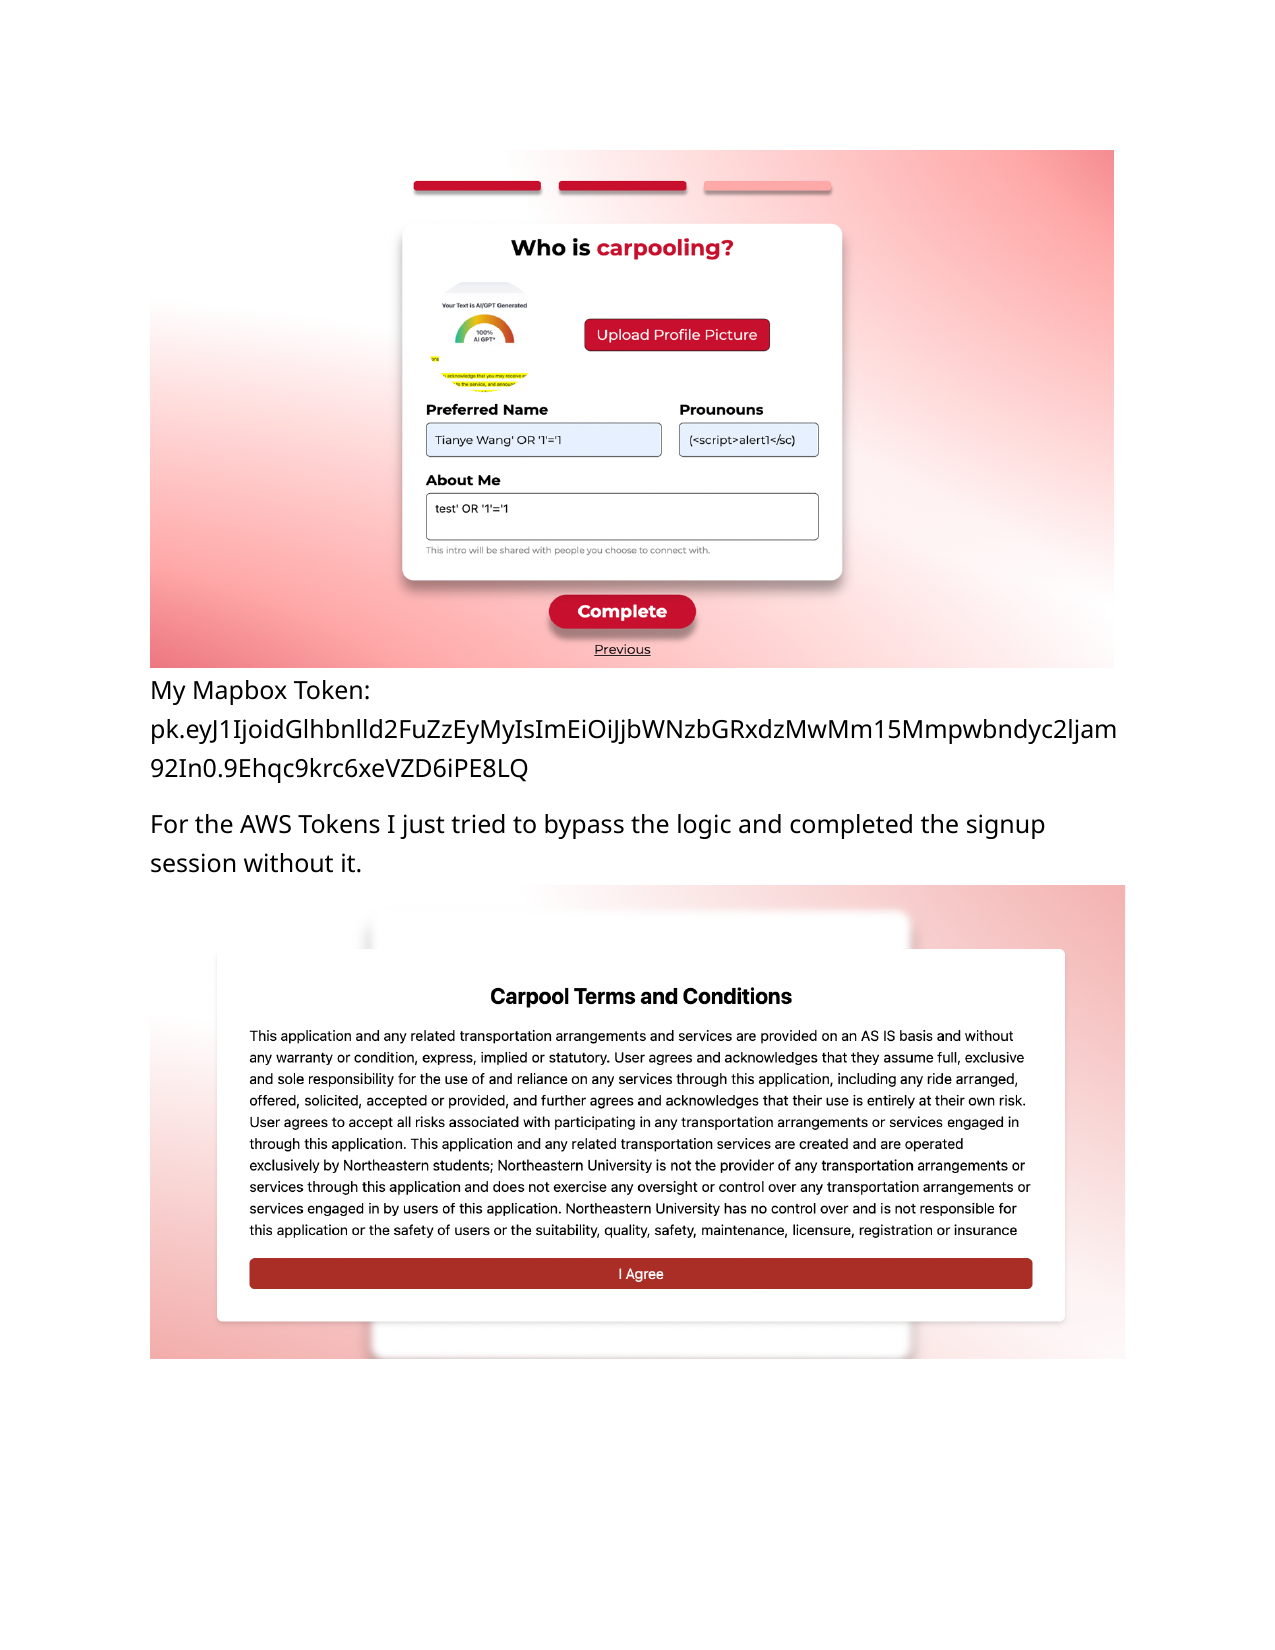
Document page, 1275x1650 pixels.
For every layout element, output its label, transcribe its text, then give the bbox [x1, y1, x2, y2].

picture [150, 885, 1125, 1359]
picture [150, 150, 1114, 668]
text For the AWS Tokens I just tried to bypass the logic and completed the signup session without it. [150, 807, 1125, 885]
